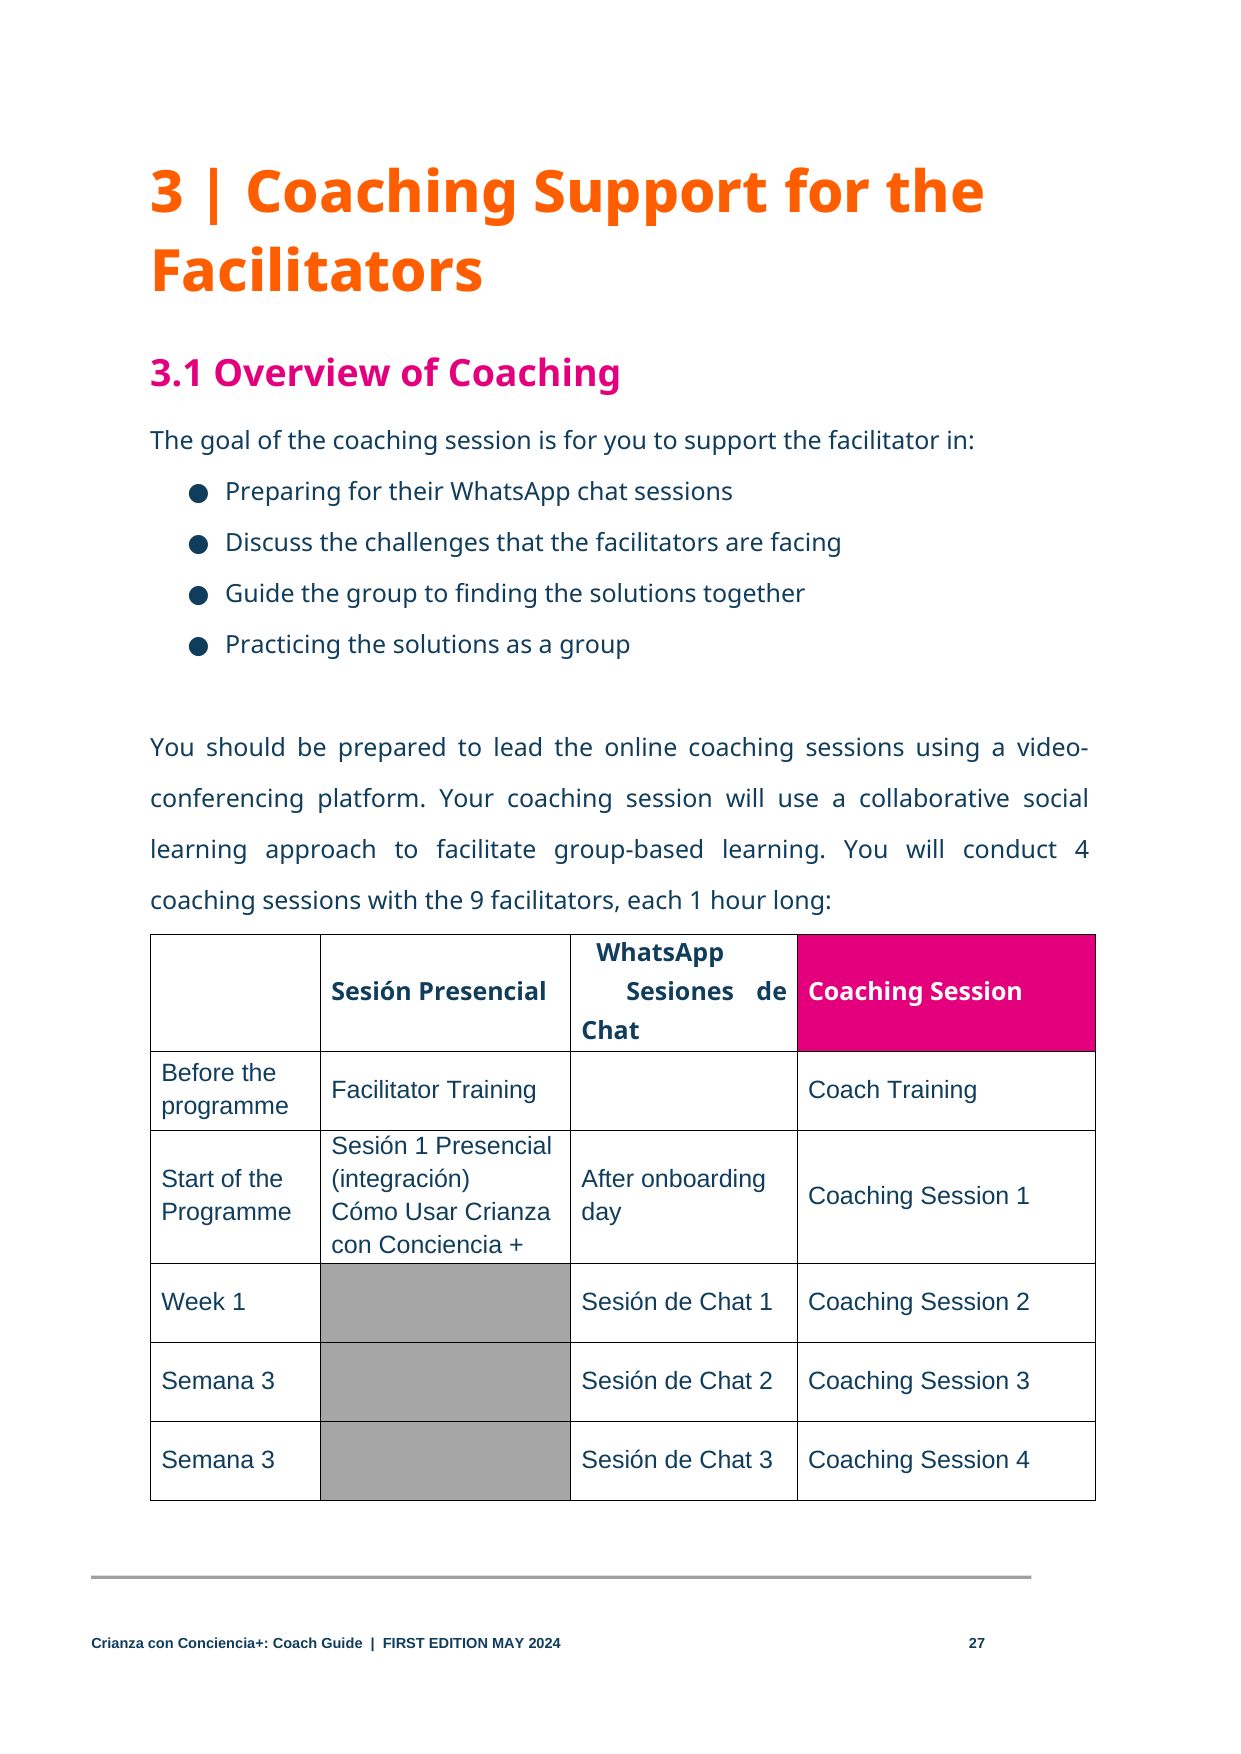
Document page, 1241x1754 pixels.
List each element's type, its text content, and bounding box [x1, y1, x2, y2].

table_cell [321, 1343, 570, 1421]
table_cell Sesión de Chat 2 [571, 1343, 797, 1421]
table_cell Before the programme [151, 1052, 320, 1130]
list Preparing for their WhatsApp chat sessions [187, 474, 1090, 508]
table_cell Week 1 [151, 1264, 320, 1342]
table_cell Start of the Programme [151, 1131, 320, 1263]
table_cell [321, 1264, 570, 1342]
table_cell Coaching Session 2 [798, 1264, 1095, 1342]
subtitle 3 | Coaching Support for the Facilitators [150, 150, 1090, 309]
subtitle 3.1 Overview of Coaching [150, 346, 1090, 397]
table_cell Sesión 1 Presencial (integración) Cómo Usar Crianza con Conciencia + [321, 1131, 570, 1263]
table_cell Coaching Session 3 [798, 1343, 1095, 1421]
table_cell Facilitator Training [321, 1052, 570, 1130]
text The goal of the coaching session is for you to support the facilitator in: [150, 423, 1090, 457]
text You should be prepared to lead the online coaching sessions using a video-conferencing platform. Your coaching session will use a collaborative social learning approach to facilitate group-based learning. You will conduct 4 coaching sessions with the 9 facilitators, each 1 hour long: [150, 729, 1090, 916]
table_cell Sesión de Chat 3 [571, 1422, 797, 1500]
list Discuss the challenges that the facilitators are facing [187, 525, 1090, 559]
table_cell Sesión de Chat 1 [571, 1264, 797, 1342]
table_cell [321, 1422, 570, 1500]
list Guide the group to finding the solutions together [187, 576, 1090, 610]
table_cell After onboarding day [571, 1131, 797, 1263]
table_cell Coach Training [798, 1052, 1095, 1130]
table_header Coaching Session [798, 935, 1095, 1051]
table_header [151, 935, 320, 1051]
table_cell Semana 3 [151, 1422, 320, 1500]
table_cell [571, 1052, 797, 1130]
list Practicing the solutions as a group [187, 627, 1090, 661]
table_cell Semana 3 [151, 1343, 320, 1421]
table_cell Coaching Session 4 [798, 1422, 1095, 1500]
table_header WhatsApp Sesiones de Chat [571, 935, 797, 1051]
table_cell Coaching Session 1 [798, 1131, 1095, 1263]
table_header Sesión Presencial [321, 935, 570, 1051]
